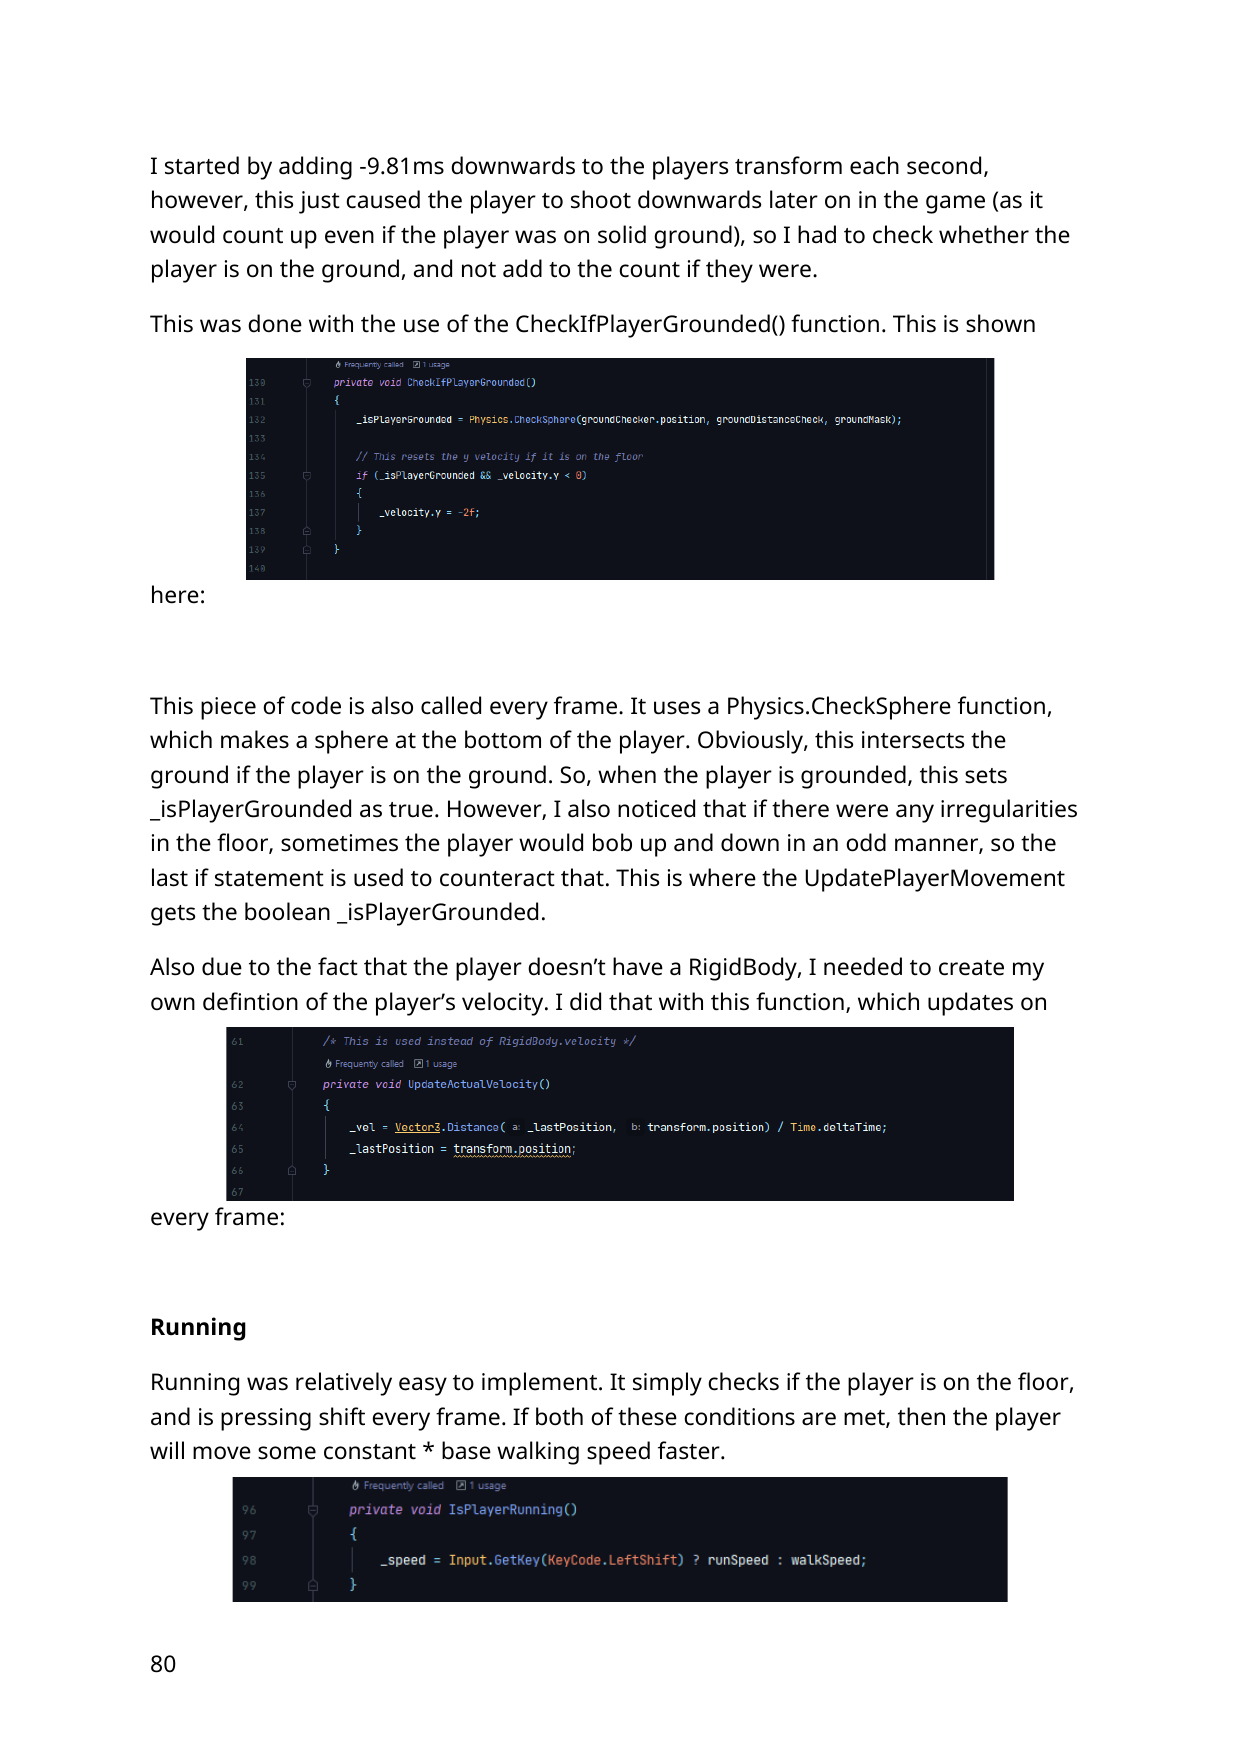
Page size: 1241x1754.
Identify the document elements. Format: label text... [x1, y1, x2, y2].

text This piece of code is also called every frame. It uses a Physics.CheckSphere function, which makes a sphere at the bottom of the player. Obviously, this intersects the ground if the player is on the ground. So, when the player is grounded, this sets _isPlayerGrounded as true. However, I also noticed that if there were any irregularities in the floor, sometimes the player would bob up and down in an odd manner, so the last if statement is used to counteract that. This is where the UpdatePlayerMovement gets the boolean _isPlayerGrounded. [150, 690, 1090, 927]
picture [226, 1027, 1014, 1201]
picture [232, 1477, 1008, 1602]
text I started by adding -9.81ms downwards to the players transform each second, however, this just caused the player to shoot downwards later on in the game (as it would count up even if the player was on solid ground), so I had to check whether the player is on the ground, and not add to the count if they were. [150, 150, 1090, 284]
picture [246, 358, 995, 580]
text Running was relatively easy to implement. It simply checks if the player is on the floor, and is pressing shift every frame. If both of these conditions are met, then the player will move some constant * base walking speed faster. [150, 1366, 1090, 1466]
text Running [150, 1311, 1090, 1342]
